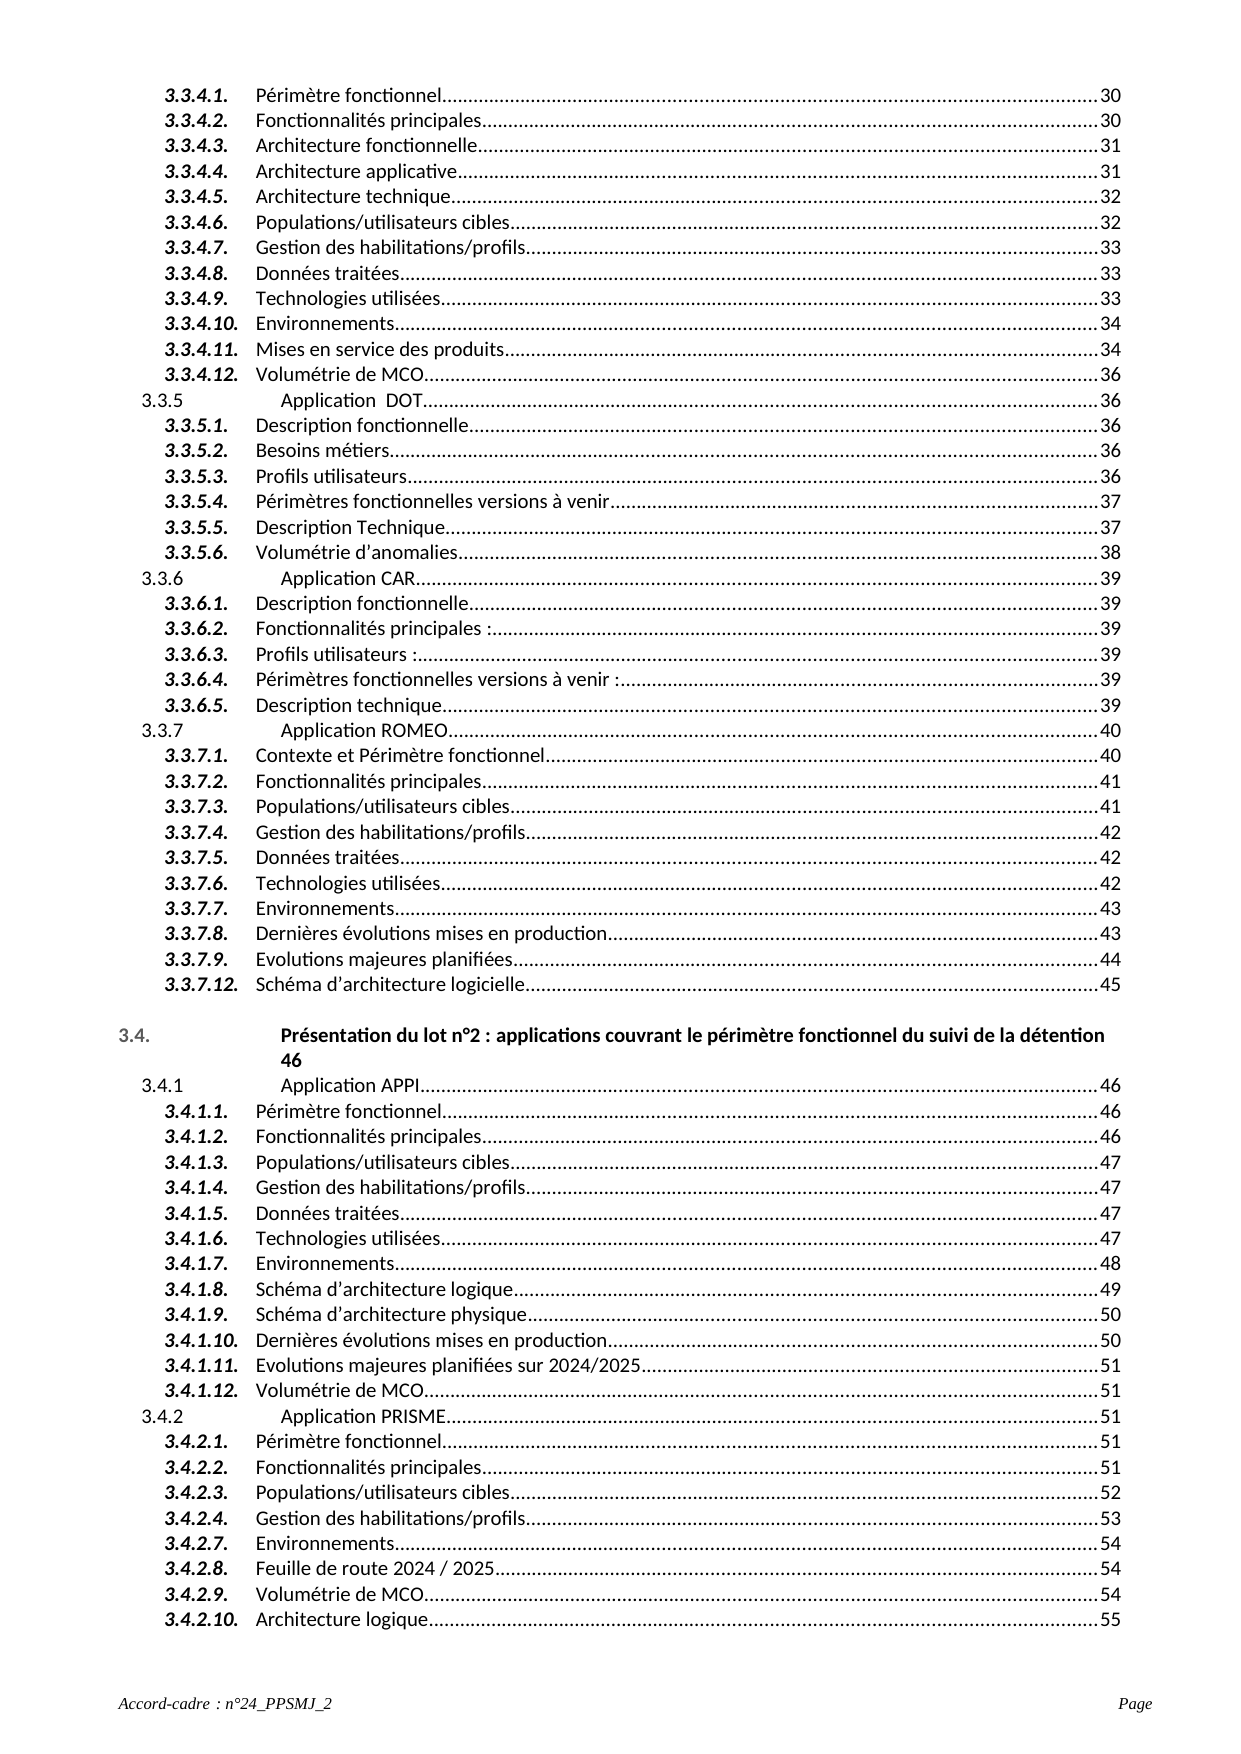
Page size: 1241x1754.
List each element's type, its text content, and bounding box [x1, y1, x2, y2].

text 3.3.5.6. Volumétrie d’anomalies 38 [164, 539, 1122, 565]
text 3.3.4.11. Mises en service des produits 34 [164, 336, 1122, 361]
text 3.3.6.3. Profils utilisateurs : 39 [164, 641, 1122, 666]
text 3.3.4.8. Données traitées 33 [164, 260, 1122, 285]
text 3.4.2.3. Populations/utilisateurs cibles 52 [164, 1479, 1122, 1505]
text 3.3.6.2. Fonctionnalités principales : 39 [164, 616, 1122, 641]
text 3.3.6.5. Description technique 39 [164, 692, 1122, 717]
text 3.3.5 Application DOT 36 [141, 387, 1122, 412]
text 3.4.2.9. Volumétrie de MCO 54 [164, 1581, 1122, 1606]
text 3.3.4.12. Volumétrie de MCO 36 [164, 361, 1122, 387]
text 3.4.2.8. Feuille de route 2024 / 2025 54 [164, 1556, 1122, 1581]
text 3.3.4.5. Architecture technique 32 [164, 183, 1122, 209]
text 3.4.1.10. Dernières évolutions mises en production 50 [164, 1327, 1122, 1352]
text 3.3.4.6. Populations/utilisateurs cibles 32 [164, 209, 1122, 234]
text 3.4.1.11. Evolutions majeures planifiées sur 2024/2025 51 [164, 1352, 1122, 1378]
text 3.4.2.7. Environnements 54 [164, 1530, 1122, 1556]
text 3.4.1.5. Données traitées 47 [164, 1200, 1122, 1225]
text 3.3.4.1. Périmètre fonctionnel 30 [164, 82, 1122, 107]
text 3.3.7.12. Schéma d’architecture logicielle 45 [164, 971, 1122, 997]
text 3.3.4.4. Architecture applicative 31 [164, 158, 1122, 183]
text 3.4.2 Application PRISME 51 [141, 1403, 1122, 1428]
text 3.3.7.7. Environnements 43 [164, 895, 1122, 921]
text 3.4.1.9. Schéma d’architecture physique 50 [164, 1301, 1122, 1327]
text 3.3.4.10. Environnements 34 [164, 311, 1122, 336]
text 3.3.4.7. Gestion des habilitations/profils 33 [164, 234, 1122, 260]
text 3.3.4.9. Technologies utilisées 33 [164, 285, 1122, 311]
text 3.3.7.8. Dernières évolutions mises en production 43 [164, 921, 1122, 946]
text 3.4.1.2. Fonctionnalités principales 46 [164, 1123, 1122, 1149]
text 3.4.2.10. Architecture logique 55 [164, 1606, 1122, 1632]
text 3.4.2.2. Fonctionnalités principales 51 [164, 1454, 1122, 1479]
text 3.4. Présentation du lot n°2 : applications couvrant le périmètre fonctionnel du suivi de la détention 46 [118, 1022, 1122, 1073]
text 3.4.2.4. Gestion des habilitations/profils 53 [164, 1505, 1122, 1530]
text 3.3.5.4. Périmètres fonctionnelles versions à venir 37 [164, 488, 1122, 514]
text 3.3.7.5. Données traitées 42 [164, 844, 1122, 870]
text 3.4.1 Application APPI 46 [141, 1073, 1122, 1098]
text 3.3.7.1. Contexte et Périmètre fonctionnel 40 [164, 743, 1122, 768]
text 3.4.1.1. Périmètre fonctionnel 46 [164, 1098, 1122, 1123]
text 3.4.1.7. Environnements 48 [164, 1251, 1122, 1276]
text 3.3.7 Application ROMEO 40 [141, 717, 1122, 743]
text 3.3.5.1. Description fonctionnelle 36 [164, 412, 1122, 438]
text 3.3.6 Application CAR 39 [141, 565, 1122, 590]
text 3.3.5.3. Profils utilisateurs 36 [164, 463, 1122, 488]
text 3.4.1.12. Volumétrie de MCO 51 [164, 1378, 1122, 1403]
text 3.3.5.2. Besoins métiers 36 [164, 438, 1122, 463]
text 3.3.7.6. Technologies utilisées 42 [164, 870, 1122, 895]
text 3.3.6.1. Description fonctionnelle 39 [164, 590, 1122, 616]
text 3.4.1.3. Populations/utilisateurs cibles 47 [164, 1149, 1122, 1174]
text 3.3.7.4. Gestion des habilitations/profils 42 [164, 819, 1122, 844]
text 3.4.2.1. Périmètre fonctionnel 51 [164, 1428, 1122, 1454]
text 3.3.7.3. Populations/utilisateurs cibles 41 [164, 793, 1122, 819]
text 3.3.4.3. Architecture fonctionnelle 31 [164, 133, 1122, 158]
text 3.3.7.2. Fonctionnalités principales 41 [164, 768, 1122, 793]
text 3.3.5.5. Description Technique 37 [164, 514, 1122, 539]
text 3.4.1.8. Schéma d’architecture logique 49 [164, 1276, 1122, 1301]
text 3.3.7.9. Evolutions majeures planifiées 44 [164, 946, 1122, 971]
text 3.3.4.2. Fonctionnalités principales 30 [164, 107, 1122, 133]
text 3.4.1.4. Gestion des habilitations/profils 47 [164, 1174, 1122, 1200]
text 3.4.1.6. Technologies utilisées 47 [164, 1225, 1122, 1251]
text 3.3.6.4. Périmètres fonctionnelles versions à venir : 39 [164, 666, 1122, 692]
